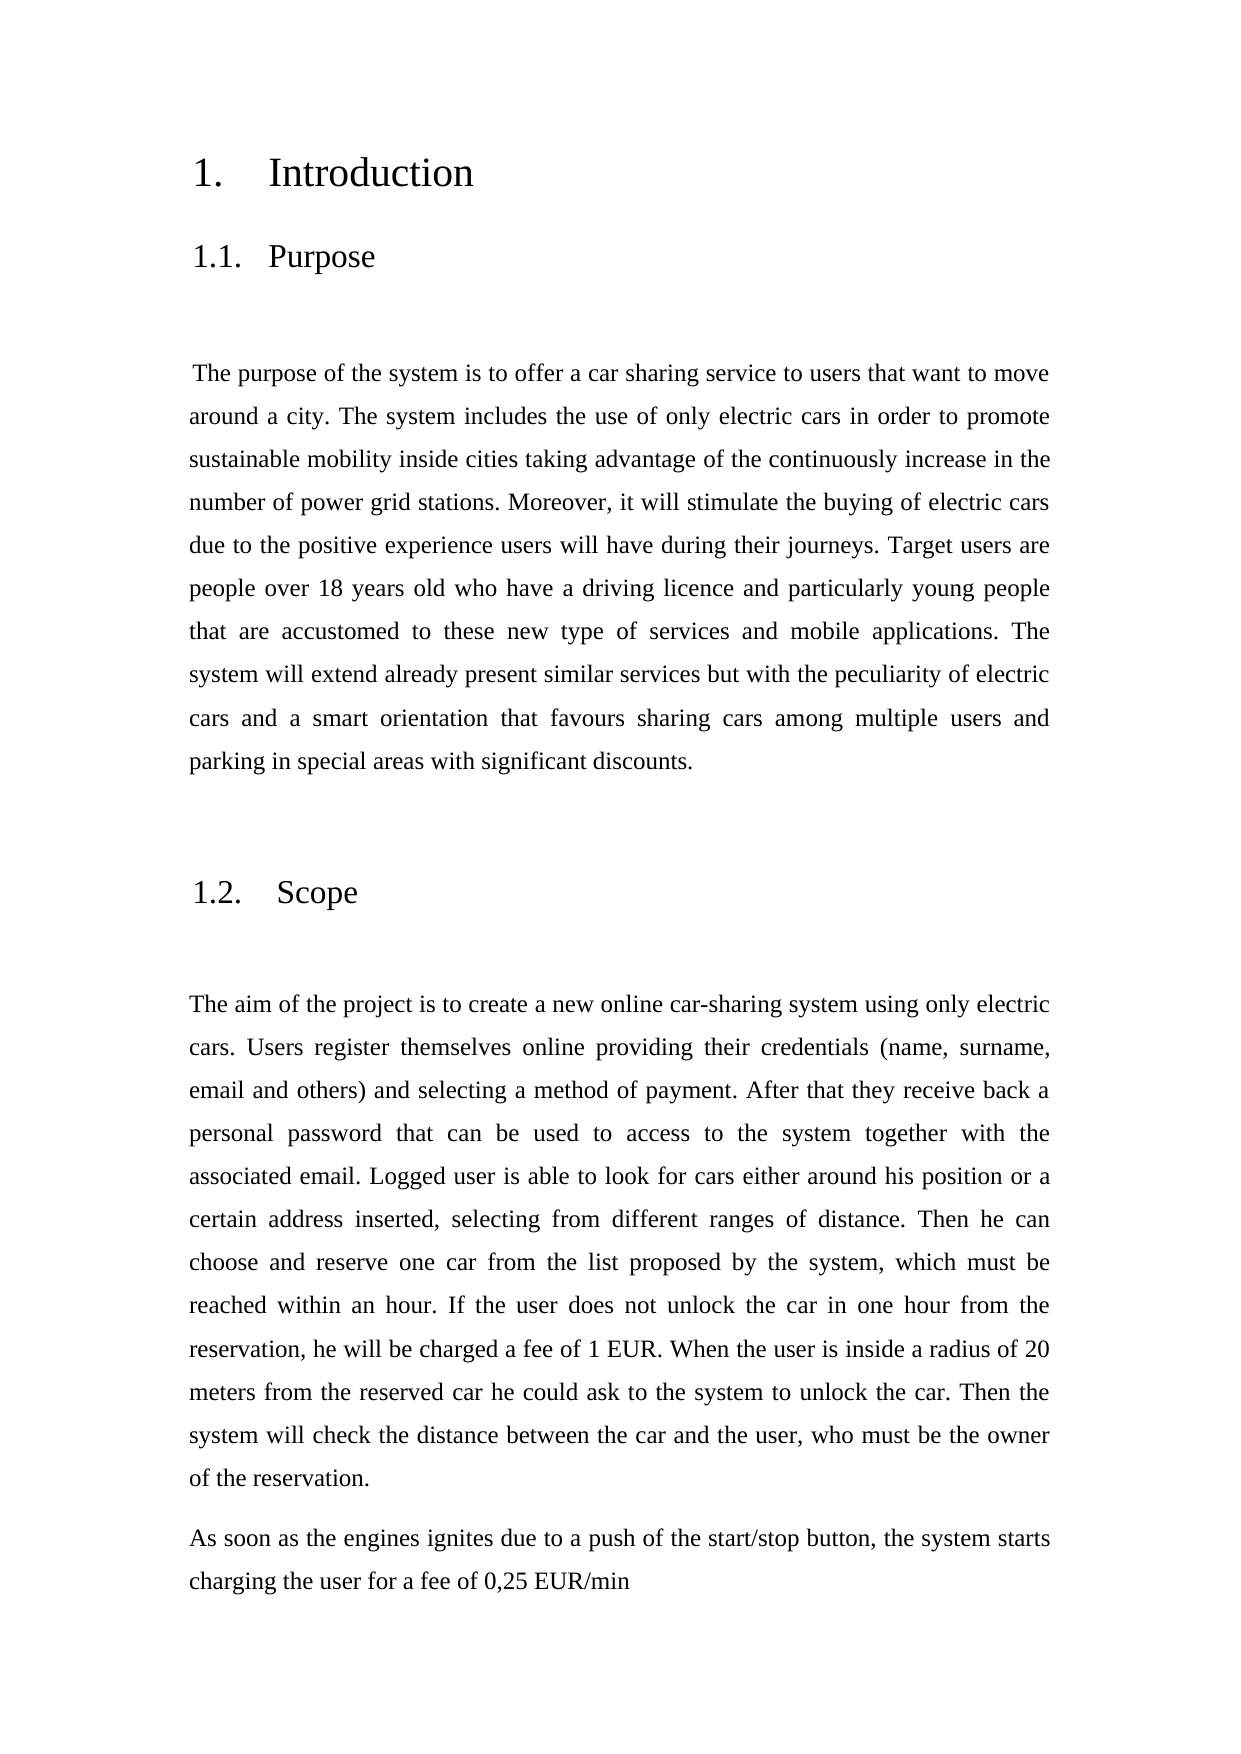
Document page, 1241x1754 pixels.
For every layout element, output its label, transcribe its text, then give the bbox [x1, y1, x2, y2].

text As soon as the engines ignites due to a push of the start/stop button, the system starts charging the user for a fee of 0,25 EUR/min [189, 1523, 1051, 1595]
subtitle Purpose [189, 236, 1051, 274]
text The aim of the project is to create a new online car-sharing system using only electric cars. Users register themselves online providing their credentials (name, surname, email and others) and selecting a method of payment. After that they receive back a personal password that can be used to access to the system together with the associated email. Logged user is able to look for cars either around his position or a certain address inserted, selecting from different ranges of distance. Then he can choose and reserve one car from the list proposed by the system, which must be reached within an hour. If the user does not unlock the car in one hour from the reservation, he will be charged a fee of 1 EUR. When the user is inside a radius of 20 meters from the reserved car he could ask to the system to unlock the car. Then the system will check the distance between the car and the user, who must be the owner of the reservation. [189, 989, 1051, 1492]
subtitle Scope [189, 872, 1051, 911]
subtitle Introduction [189, 148, 1051, 196]
text The purpose of the system is to offer a car sharing service to users that want to move around a city. The system includes the use of only electric cars in order to promote sustainable mobility inside cities taking advantage of the continuously increase in the number of power grid stations. Moreover, it will stimulate the buying of electric cars due to the positive experience users will have during their journeys. Target users are people over 18 years old who have a driving licence and particularly young people that are accustomed to these new type of services and mobile applications. The system will extend already present similar services but with the peculiarity of electric cars and a smart orientation that favours sharing cars among multiple users and parking in special areas with significant discounts. [189, 358, 1051, 774]
